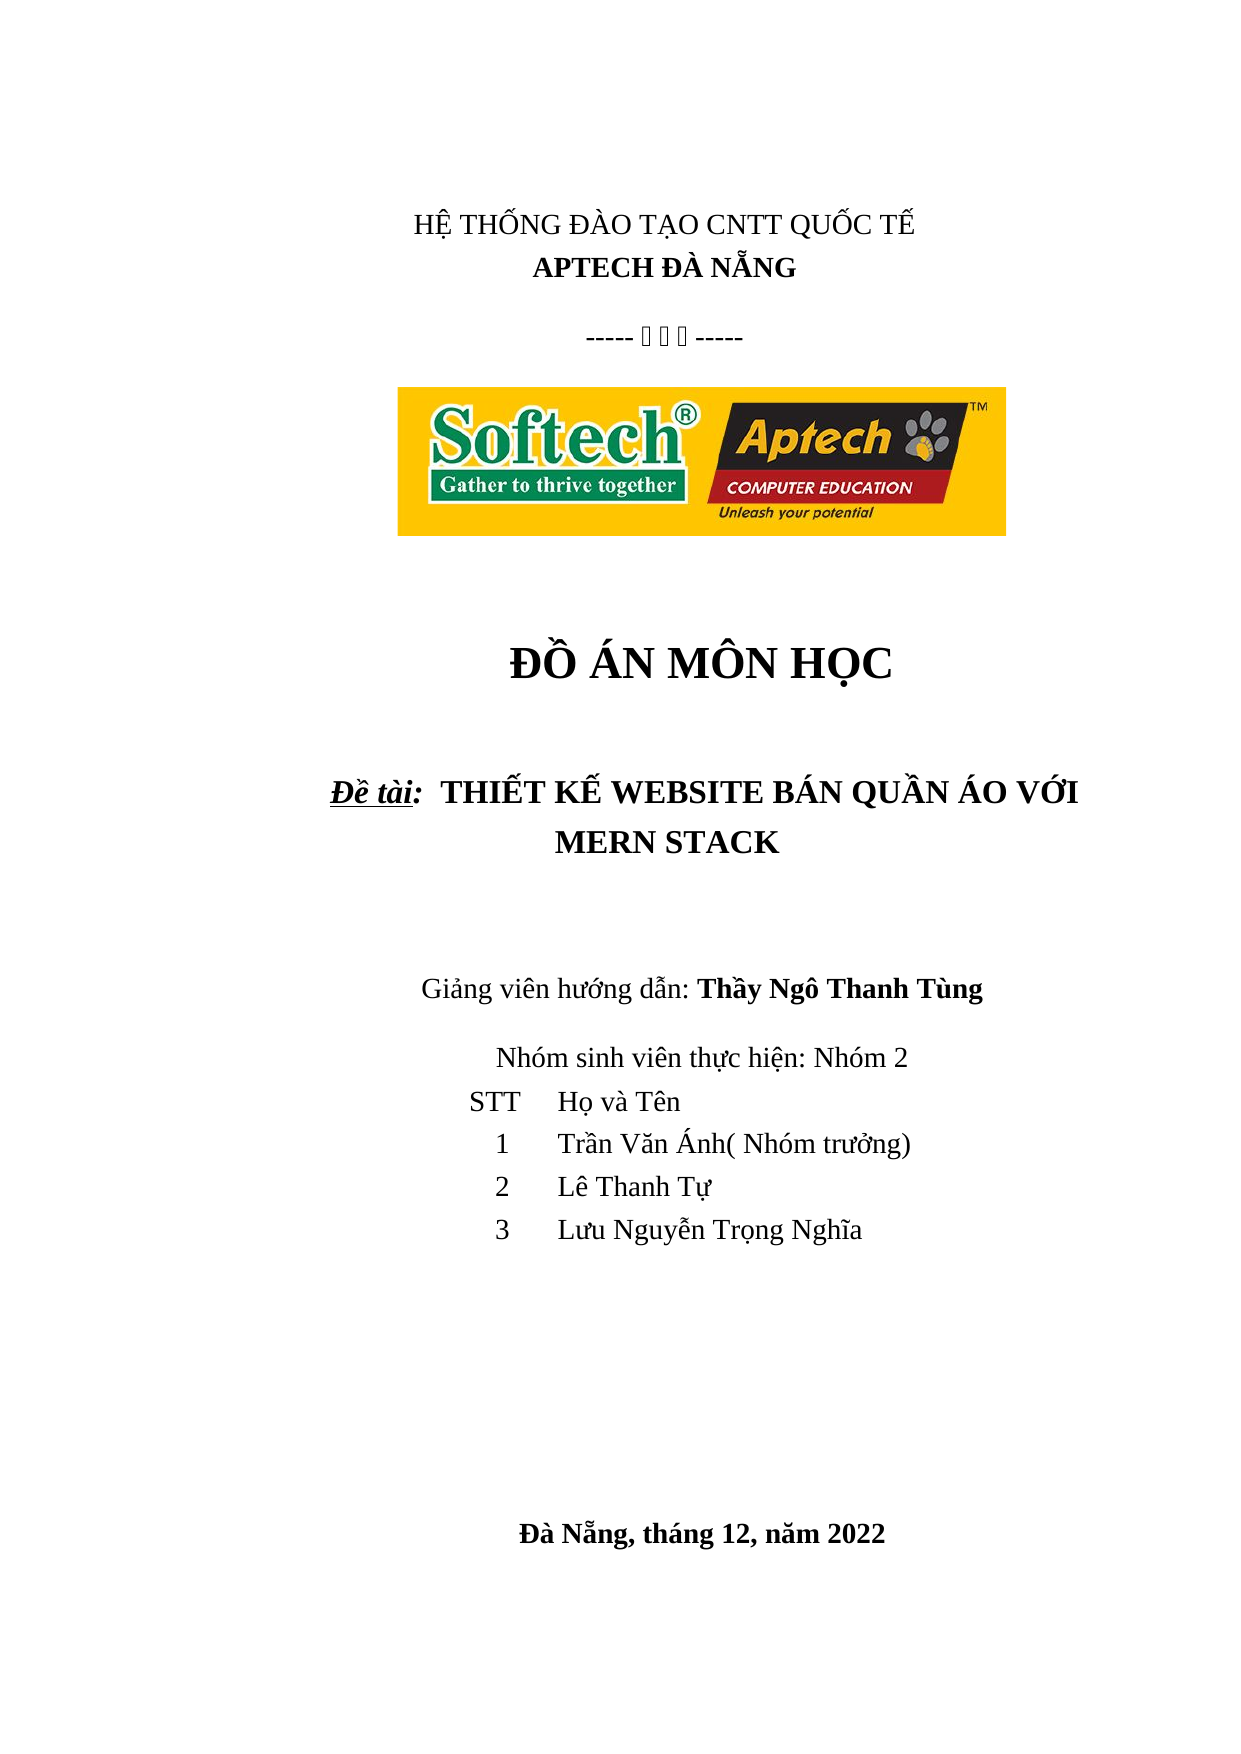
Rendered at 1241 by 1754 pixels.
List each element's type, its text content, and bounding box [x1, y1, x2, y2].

text ĐỒ ÁN MÔN HỌC [207, 635, 1122, 688]
table_header STT [458, 1084, 546, 1127]
text Giảng viên hướng dẫn: Thầy Ngô Thanh Tùng [207, 972, 1122, 1005]
table_cell 2 [458, 1169, 546, 1212]
subtitle HỆ THỐNG ĐÀO TẠO CNTT QUỐC TẾ [207, 207, 1122, 240]
table_cell 3 [458, 1212, 546, 1255]
subtitle APTECH ĐÀ NẴNG [207, 250, 1122, 284]
picture [397, 387, 1007, 536]
subtitle ----- ----- [207, 319, 1122, 352]
table_cell 1 [458, 1127, 546, 1169]
table_cell Lê Thanh Tự [546, 1169, 1240, 1212]
table_cell Lưu Nguyễn Trọng Nghĩa [546, 1212, 1240, 1255]
table_header Họ và Tên [546, 1084, 1240, 1127]
text Nhóm sinh viên thực hiện: Nhóm 2 [207, 1040, 1122, 1074]
table_cell Trần Văn Ánh( Nhóm trưởng) [546, 1127, 1240, 1169]
text Đà Nẵng, tháng 12, năm 2022 [207, 1516, 1122, 1550]
text Đề tài: THIẾT KẾ WEBSITE BÁN QUẦN ÁO VỚI MERN STACK [236, 772, 1098, 860]
